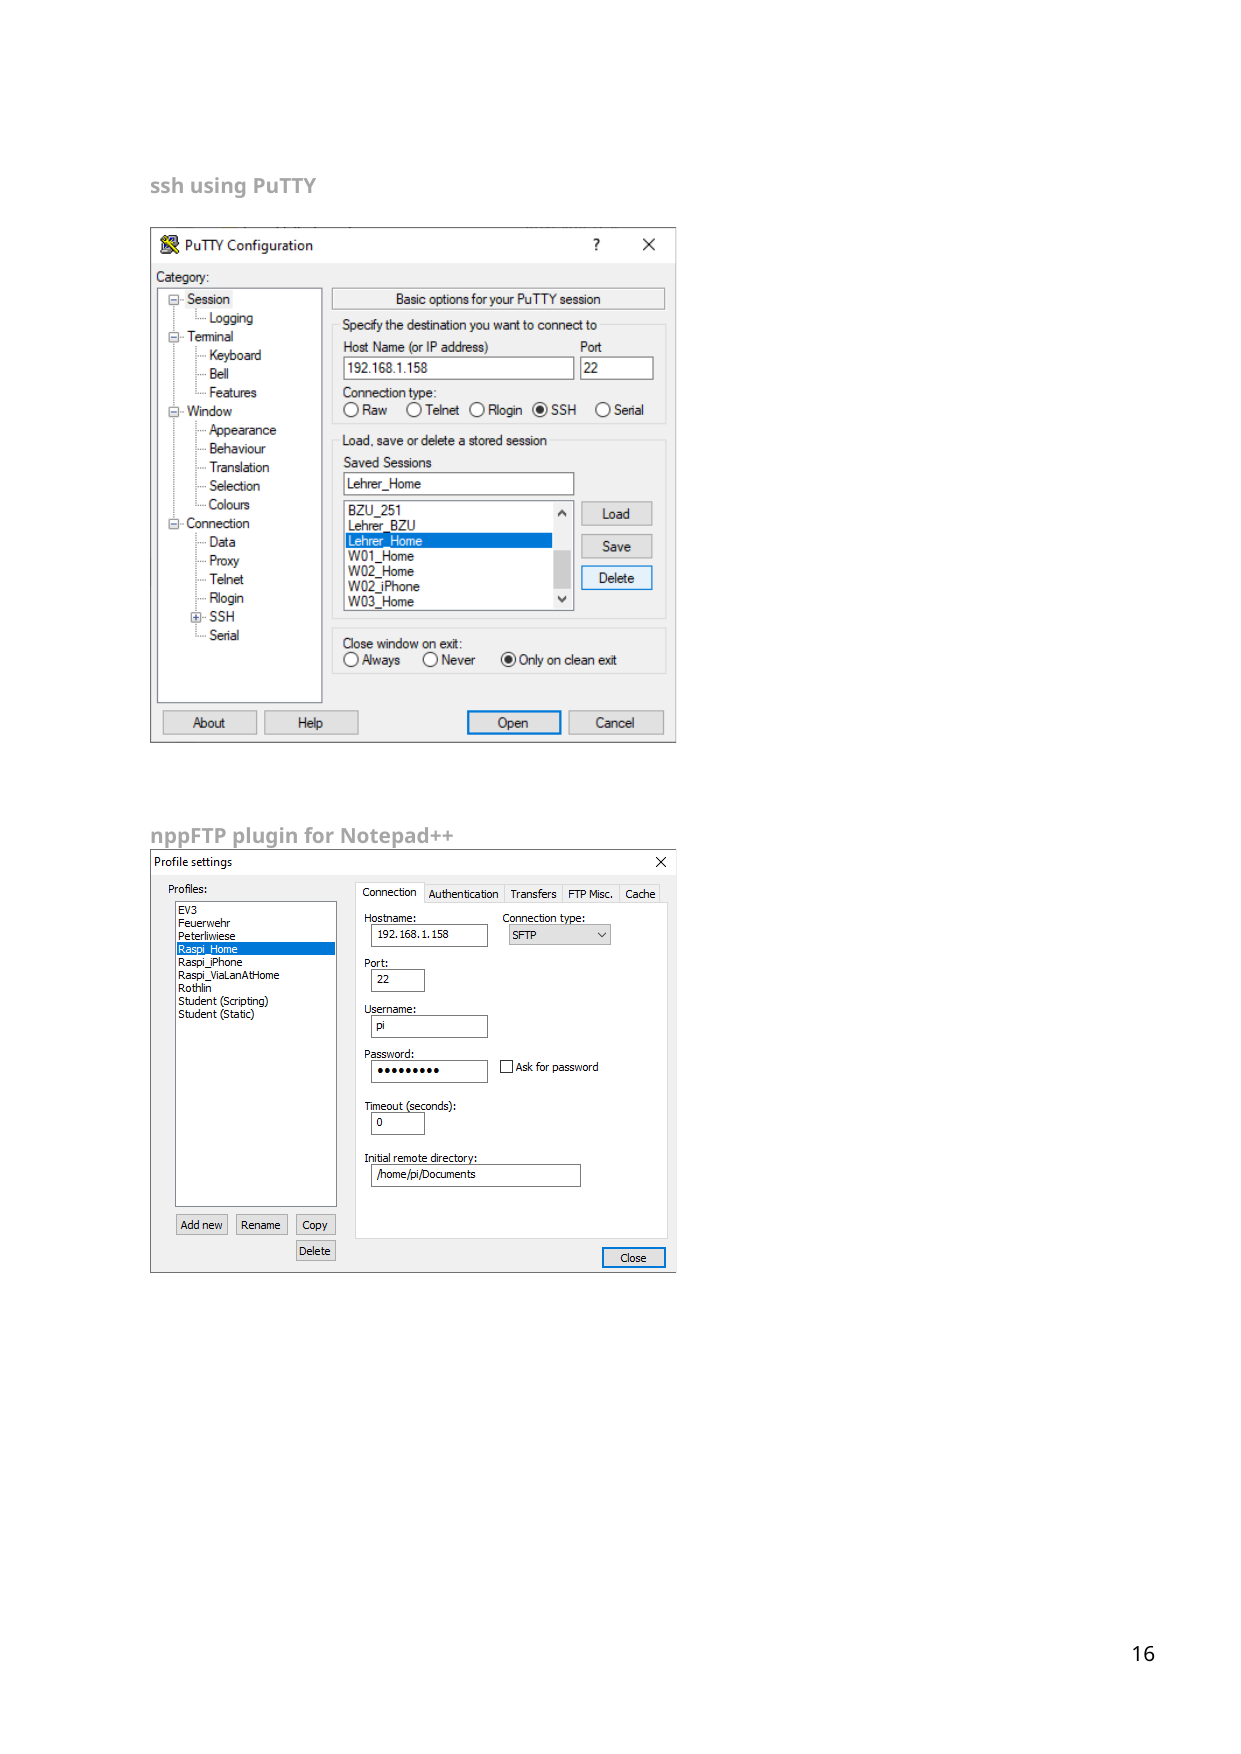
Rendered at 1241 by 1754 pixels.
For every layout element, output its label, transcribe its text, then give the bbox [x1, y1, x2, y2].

subtitle ssh using PuTTY [150, 171, 1090, 199]
picture [150, 849, 677, 1273]
subtitle nppFTP plugin for Notepad++ [150, 821, 1090, 849]
picture [150, 227, 677, 743]
